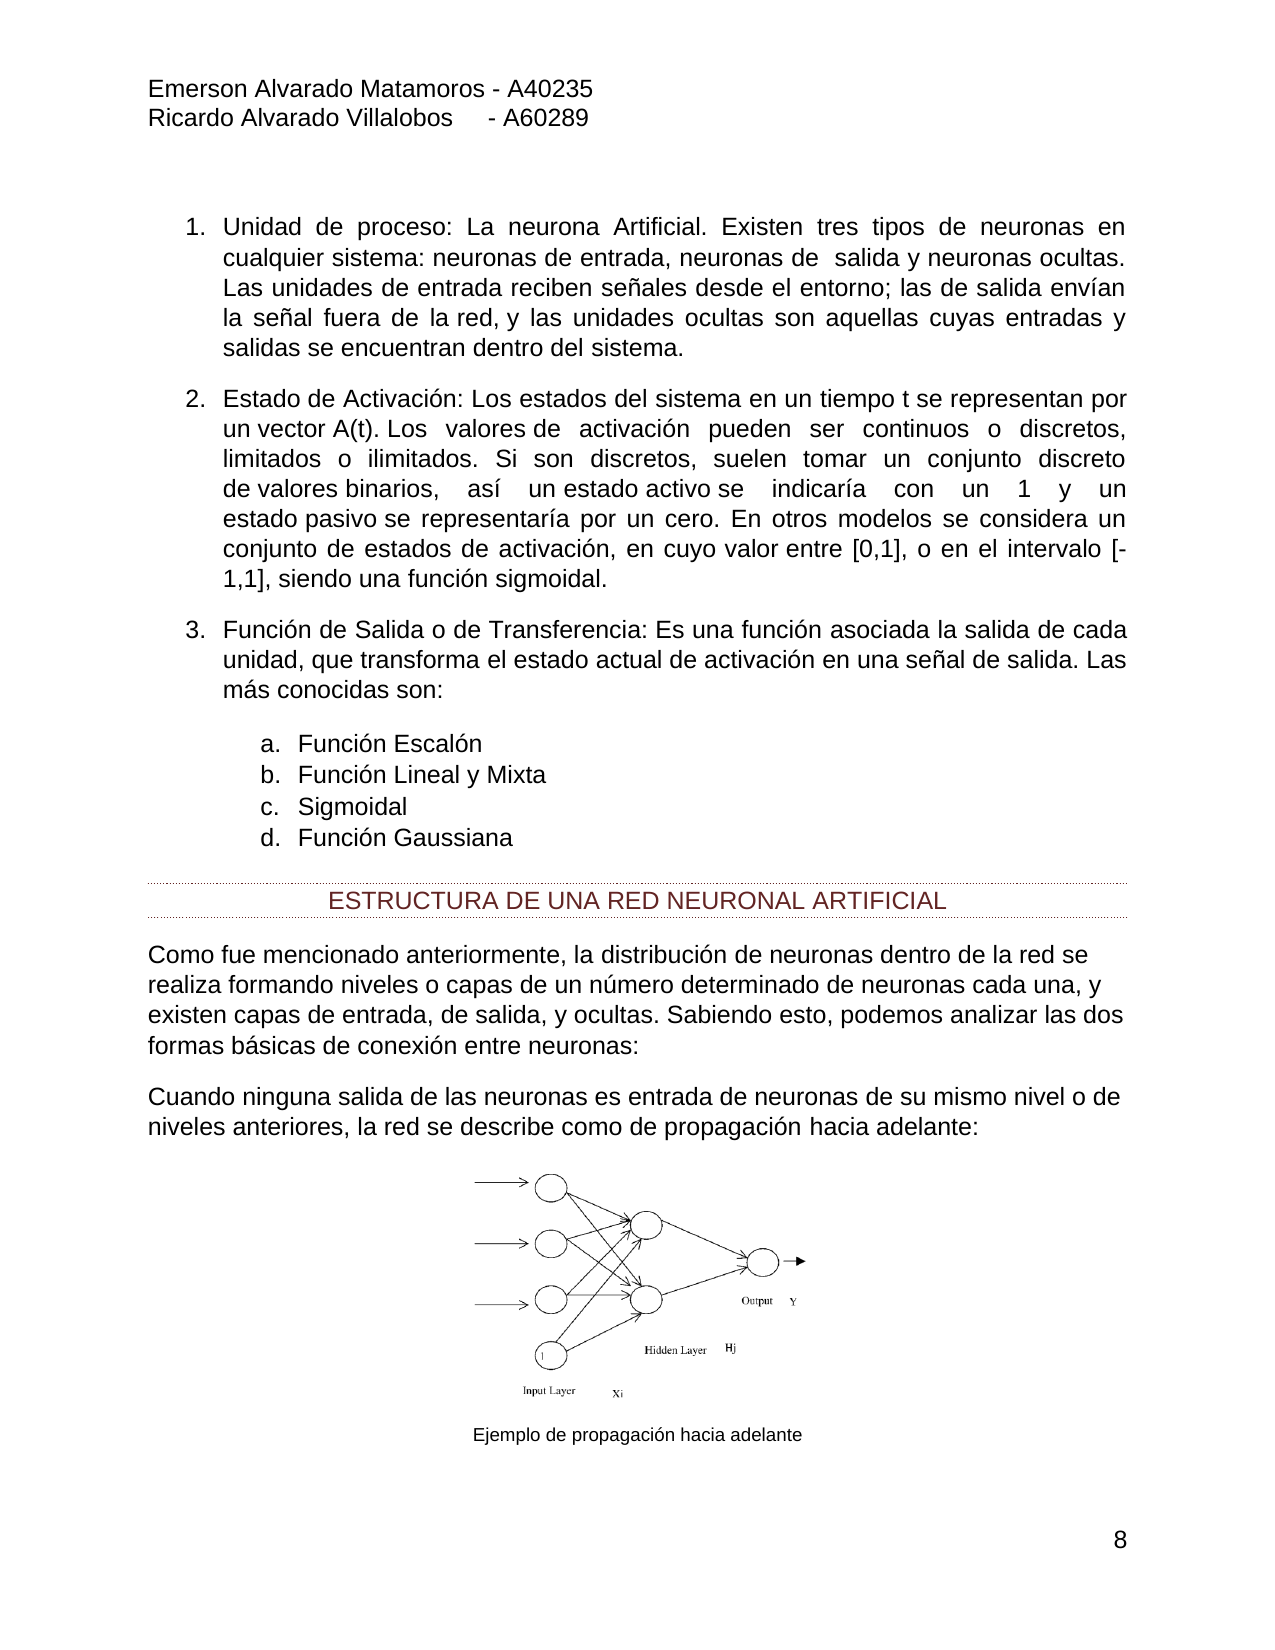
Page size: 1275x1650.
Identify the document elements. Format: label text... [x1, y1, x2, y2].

list Estado de Activación: Los estados del sistema en un tiempo t se representan por un vector A(t). Los valores de activación pueden ser continuos o discretos, limitados o ilimitados. Si son discretos, suelen tomar un conjunto discreto de valores binarios, así un estado activo se indicaría con un 1 y un estado pasivo se representaría por un cero. En otros modelos se considera un conjunto de estados de activación, en cuyo valor entre [0,1], o en el intervalo [-1,1], siendo una función sigmoidal. [185, 384, 1127, 593]
list Función Escalón [260, 726, 1127, 758]
text Ejemplo de propagación hacia adelante [148, 1424, 1127, 1445]
list Unidad de proceso: La neurona Artificial. Existen tres tipos de neuronas en cualquier sistema: neuronas de entrada, neuronas de salida y neuronas ocultas. Las unidades de entrada reciben señales desde el entorno; las de salida envían la señal fuera de la red, y las unidades ocultas son aquellas cuyas entradas y salidas se encuentran dentro del sistema. [185, 212, 1127, 362]
subtitle Estructura de una Red Neuronal Artificial [148, 883, 1127, 918]
text Cuando ninguna salida de las neuronas es entrada de neuronas de su mismo nivel o de niveles anteriores, la red se describe como de propagación hacia adelante: [148, 1082, 1127, 1140]
list Función Gaussiana [260, 821, 1127, 852]
list Sigmoidal [260, 789, 1127, 821]
list Función Lineal y Mixta [260, 758, 1127, 789]
list Función de Salida o de Transferencia: Es una función asociada la salida de cada unidad, que transforma el estado actual de activación en una señal de salida. Las más conocidas son: [185, 615, 1127, 704]
text Como fue mencionado anteriormente, la distribución de neuronas dentro de la red se realiza formando niveles o capas de un número determinado de neuronas cada una, y existen capas de entrada, de salida, y ocultas. Sabiendo esto, podemos analizar las dos formas básicas de conexión entre neuronas: [148, 940, 1127, 1059]
picture [447, 1162, 828, 1402]
